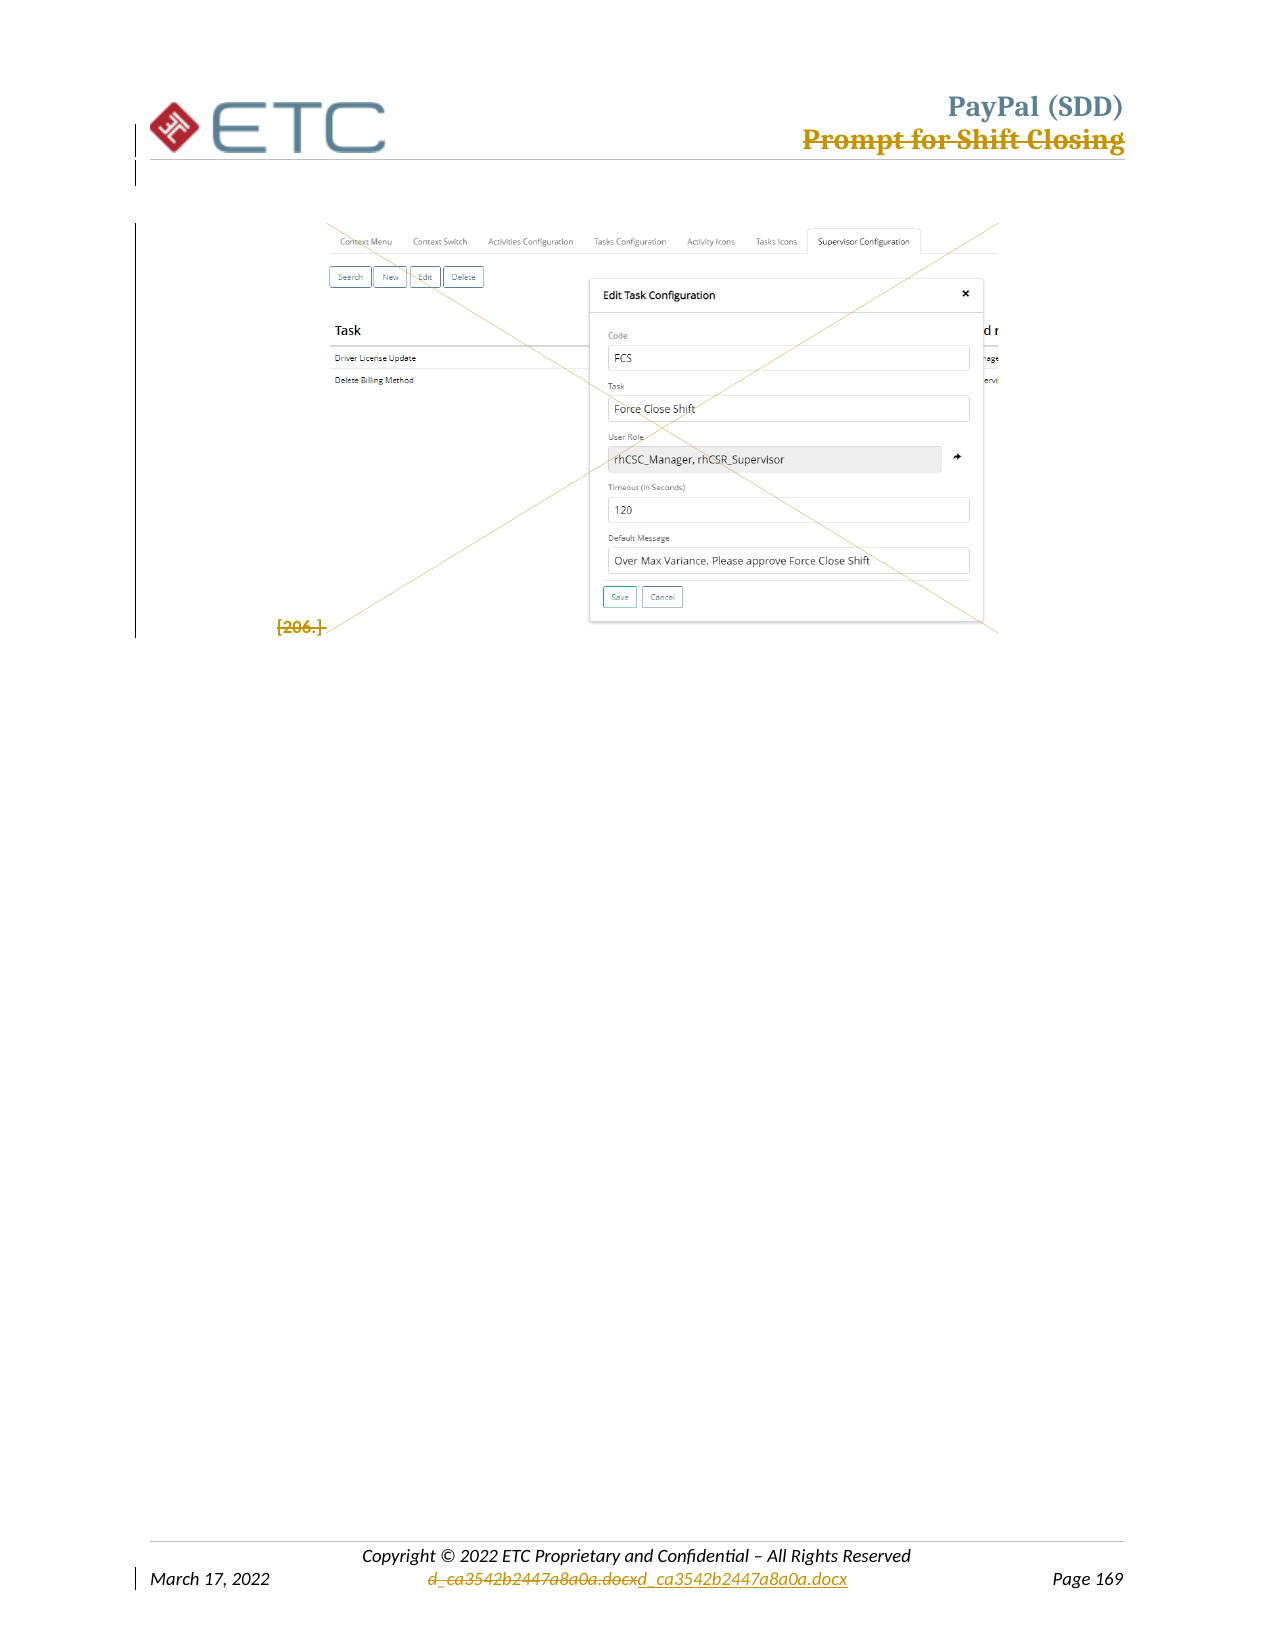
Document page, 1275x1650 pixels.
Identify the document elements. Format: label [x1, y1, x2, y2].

picture [329, 223, 996, 427]
picture [665, 224, 999, 632]
picture [326, 224, 660, 632]
picture [150, 102, 386, 153]
picture [327, 429, 998, 634]
